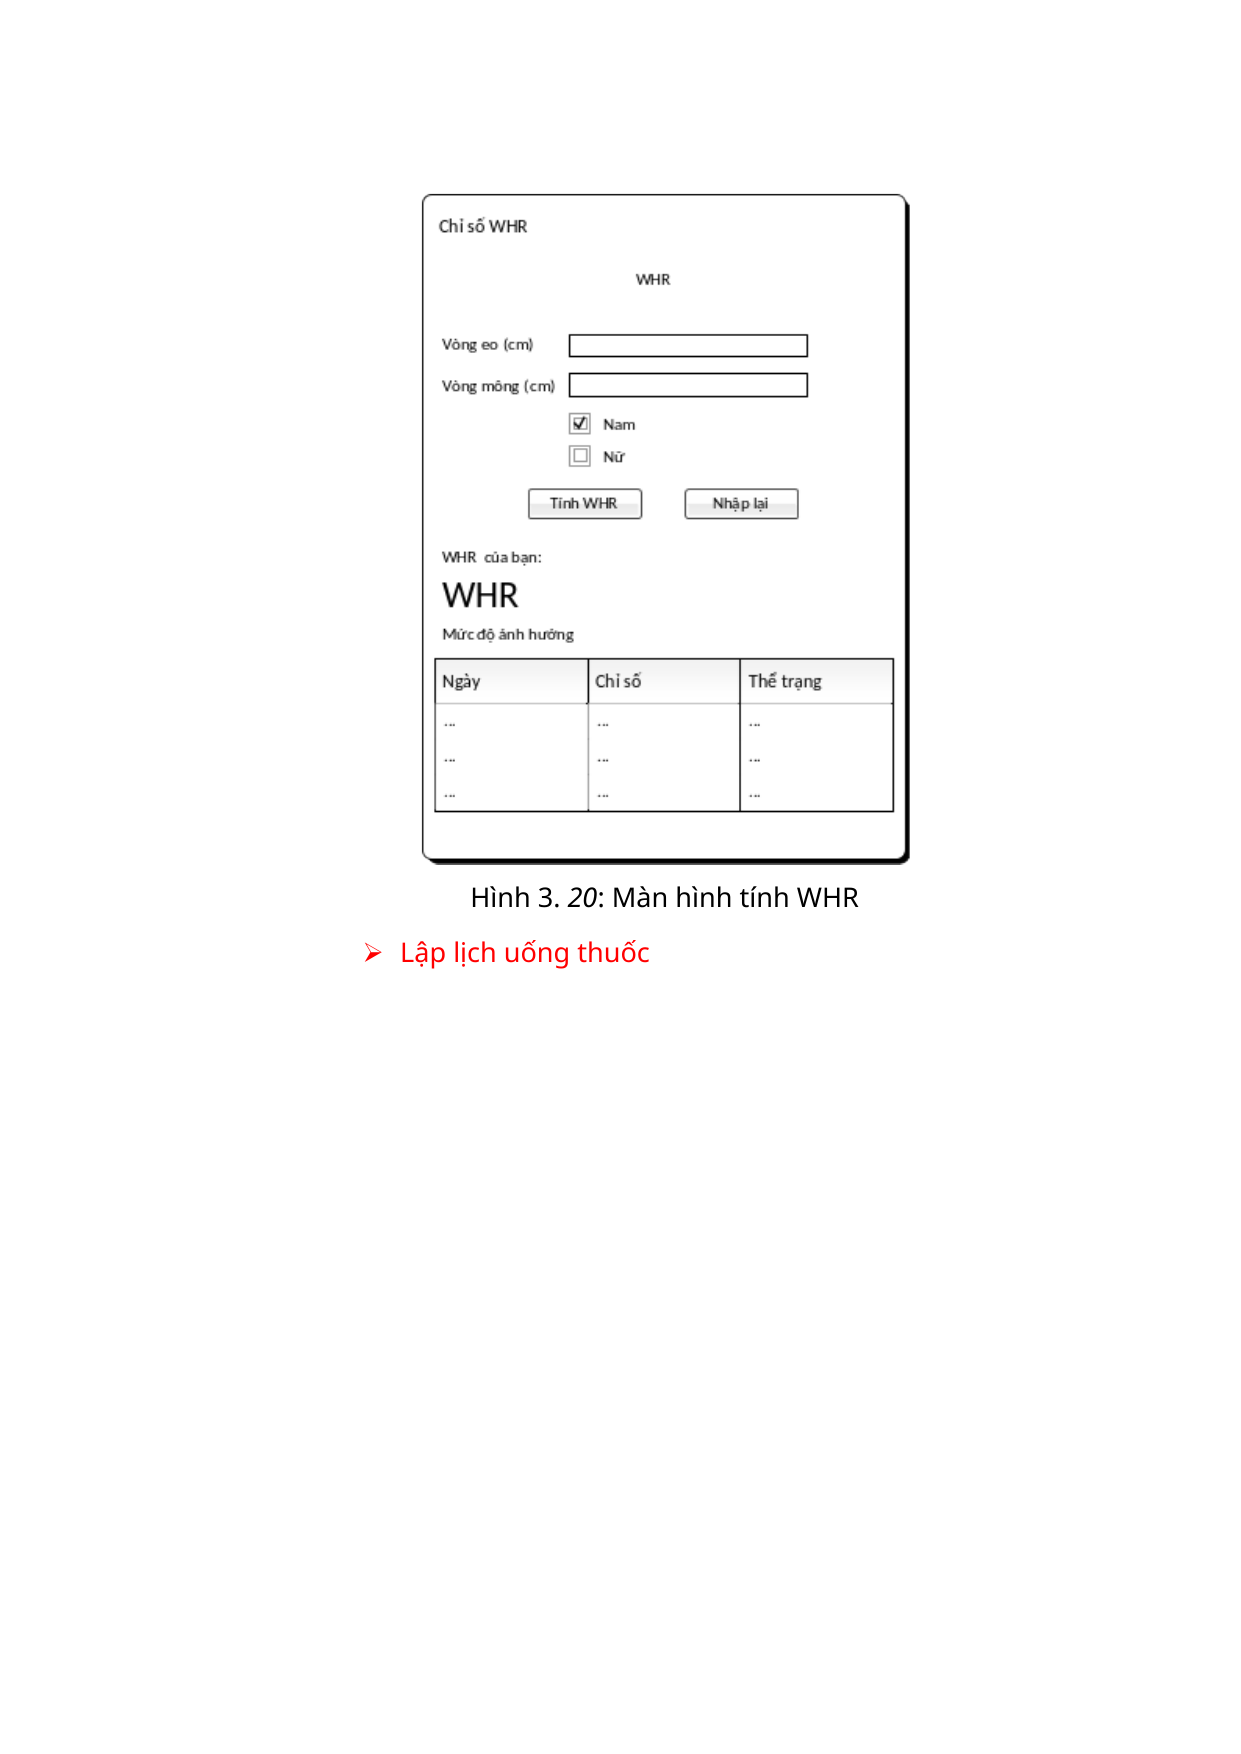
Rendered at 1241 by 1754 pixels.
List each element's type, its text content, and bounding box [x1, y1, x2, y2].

list Lập lịch uống thuốc [362, 933, 1122, 970]
